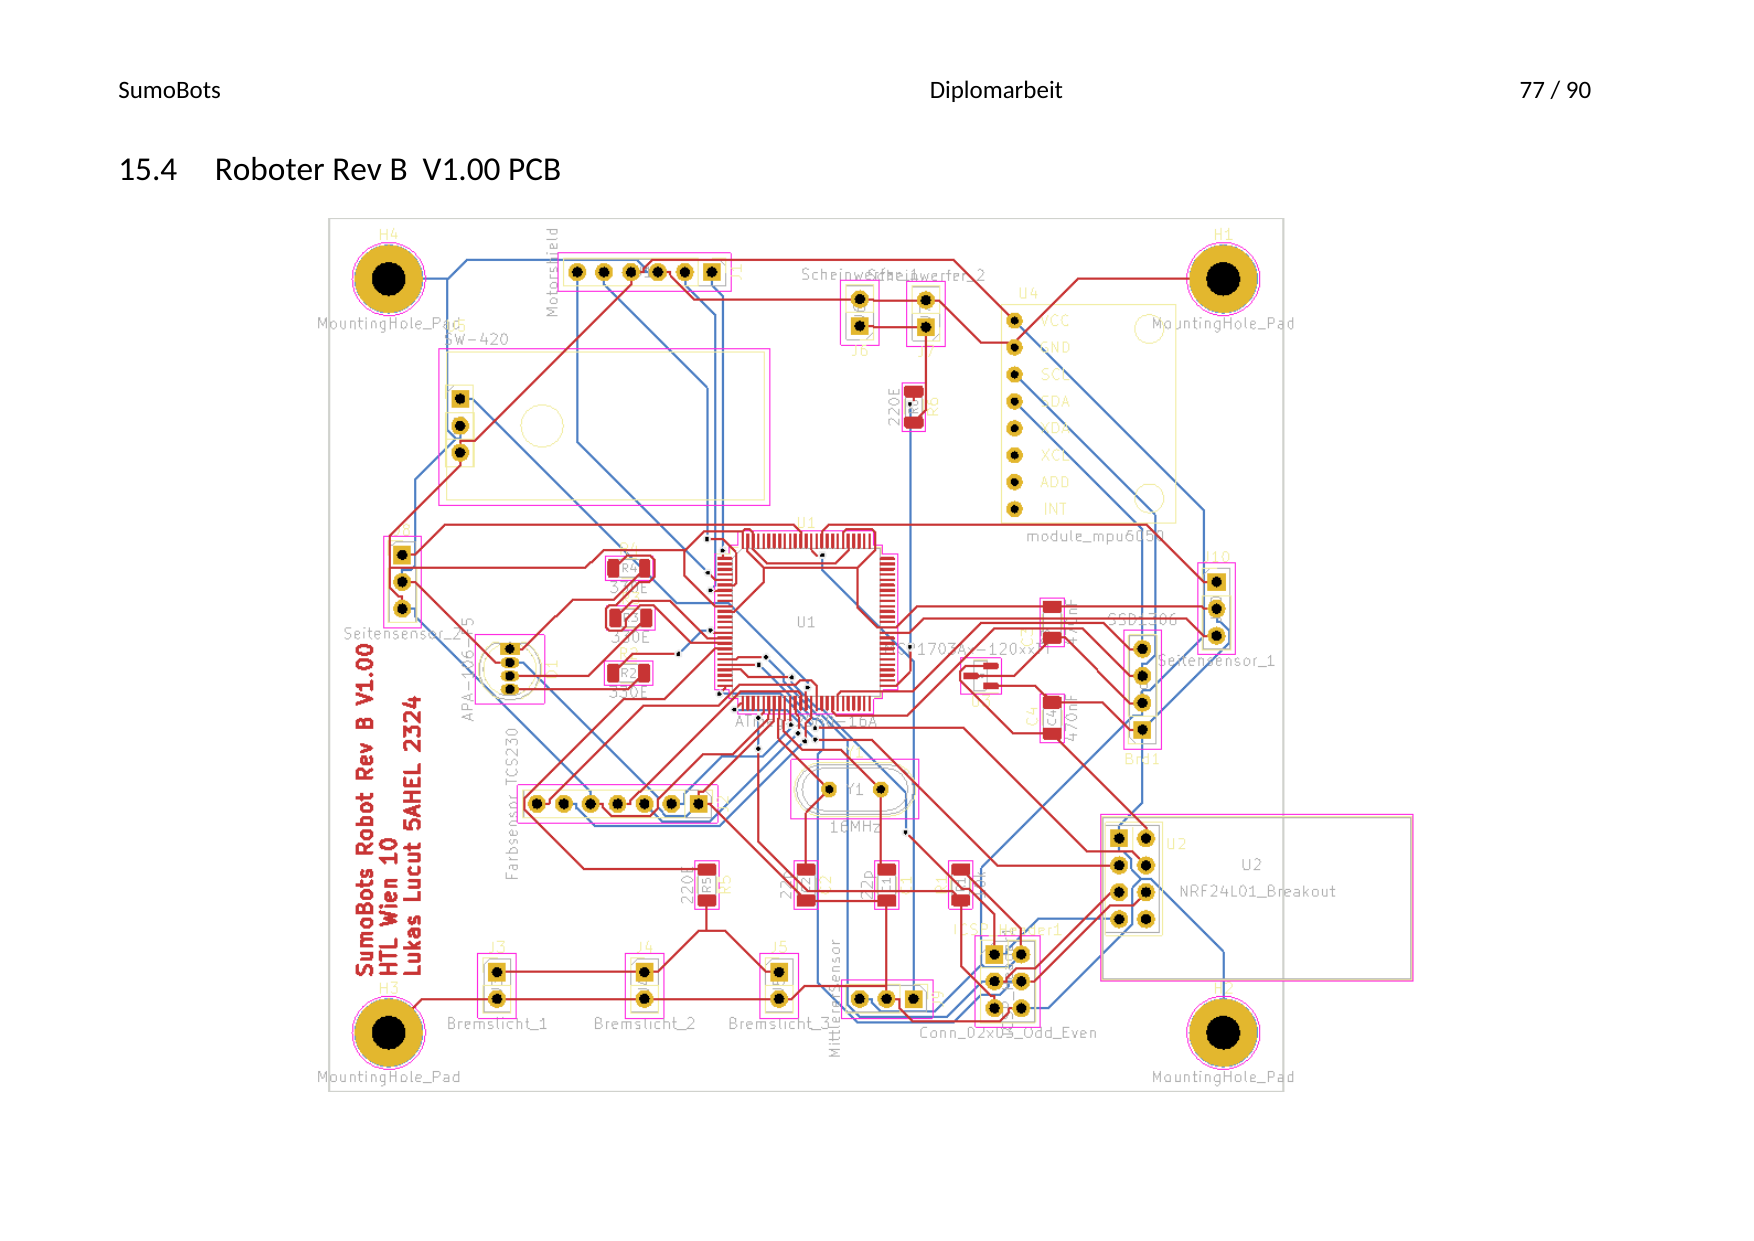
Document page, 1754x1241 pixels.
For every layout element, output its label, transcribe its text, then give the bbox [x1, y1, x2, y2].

picture [295, 218, 1429, 1092]
subtitle Roboter Rev B V1.00 PCB [118, 148, 1606, 188]
